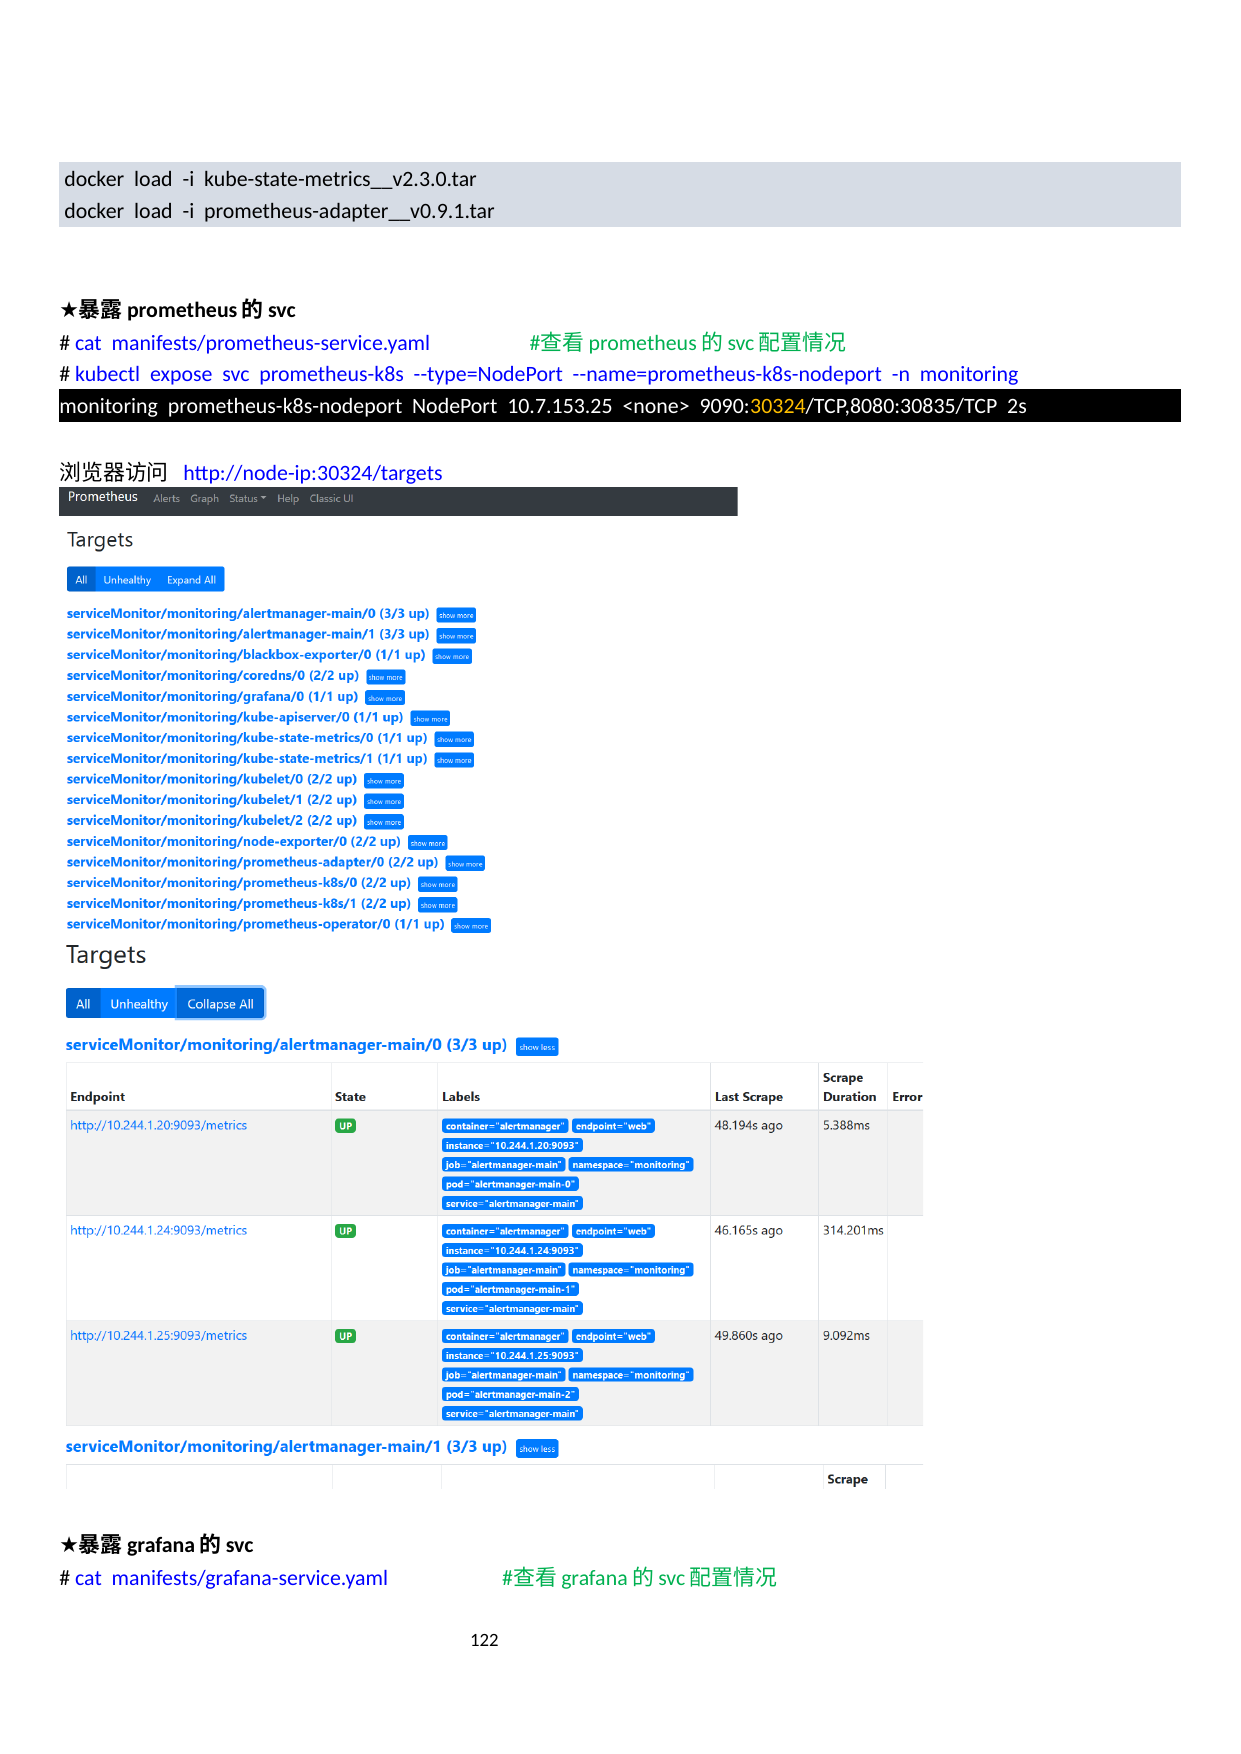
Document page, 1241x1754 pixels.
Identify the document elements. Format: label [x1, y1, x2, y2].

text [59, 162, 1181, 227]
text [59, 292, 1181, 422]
picture [59, 487, 738, 934]
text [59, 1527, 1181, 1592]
picture [59, 942, 924, 1489]
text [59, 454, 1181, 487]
